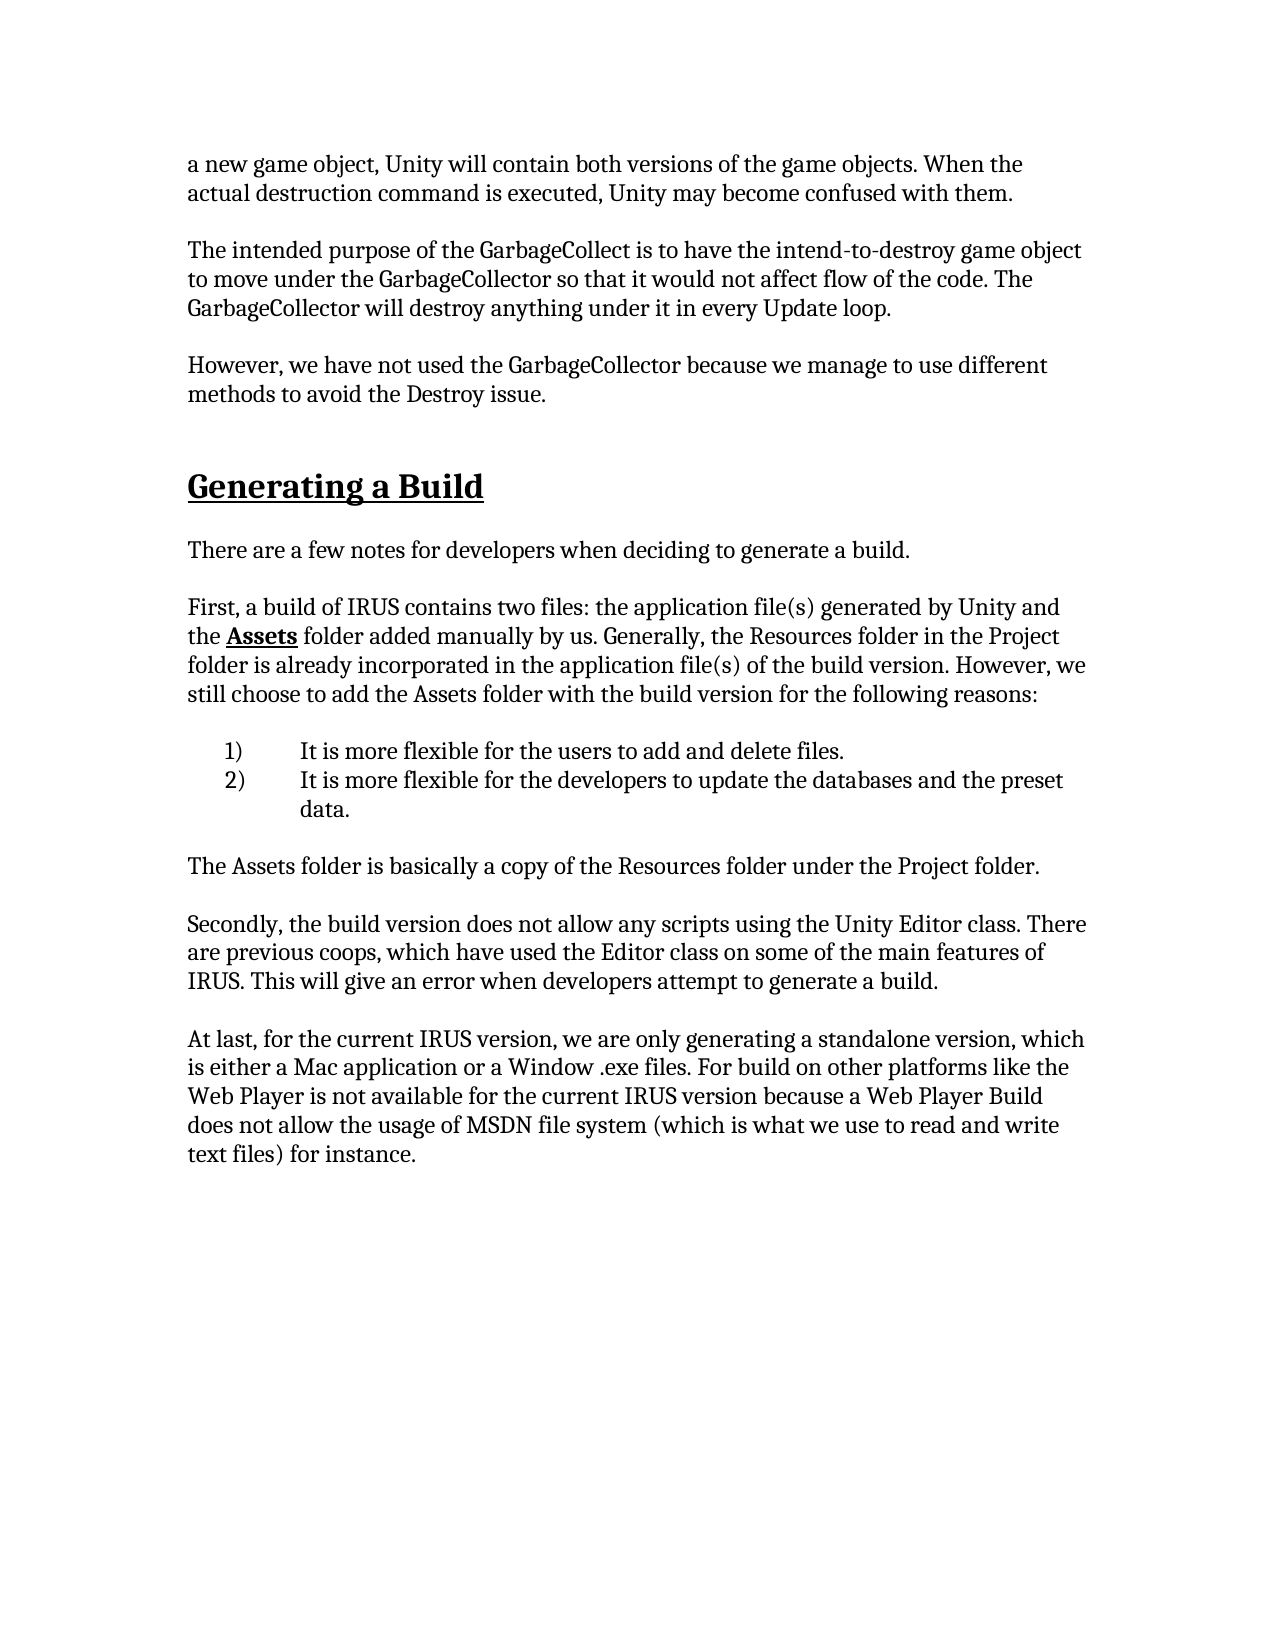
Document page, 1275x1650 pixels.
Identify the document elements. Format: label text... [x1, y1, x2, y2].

text Generating a Build [187, 466, 1087, 507]
list It is more flexible for the users to add and delete files. [225, 737, 1087, 766]
text However, we have not used the GarbageCollector because we manage to use different methods to avoid the Destroy issue. [187, 351, 1087, 409]
text The Assets folder is basically a copy of the Resources folder under the Project folder. [187, 852, 1087, 881]
text There are a few notes for developers when deciding to generate a build. [187, 536, 1087, 564]
text Secondly, the build version does not allow any scripts using the Unity Editor class. There are previous coops, which have used the Editor class on some of the main features of IRUS. This will give an error when developers attempt to generate a build. [187, 909, 1087, 996]
text First, a build of IRUS contains two files: the application file(s) generated by Unity and the Assets folder added manually by us. Generally, the Resources folder in the Project folder is already incorporated in the application file(s) of the build version. However, we still choose to add the Assets folder with the build version for the following reasons: [187, 593, 1087, 708]
list It is more flexible for the developers to update the databases and the preset data. [225, 766, 1087, 823]
text At last, for the current IRUS version, we are only generating a standalone version, which is either a Mac application or a Window .exe files. For build on other platforms like the Web Player is not available for the current IRUS version because a Web Player Build does not allow the usage of MSDN file system (which is what we use to read and write text files) for instance. [187, 1024, 1087, 1168]
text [187, 150, 1087, 207]
text The intended purpose of the GarbageCollect is to have the intend-to-destroy game object to move under the GarbageCollector so that it would not affect flow of the code. The GarbageCollector will destroy anything under it in every Update loop. [187, 236, 1087, 322]
